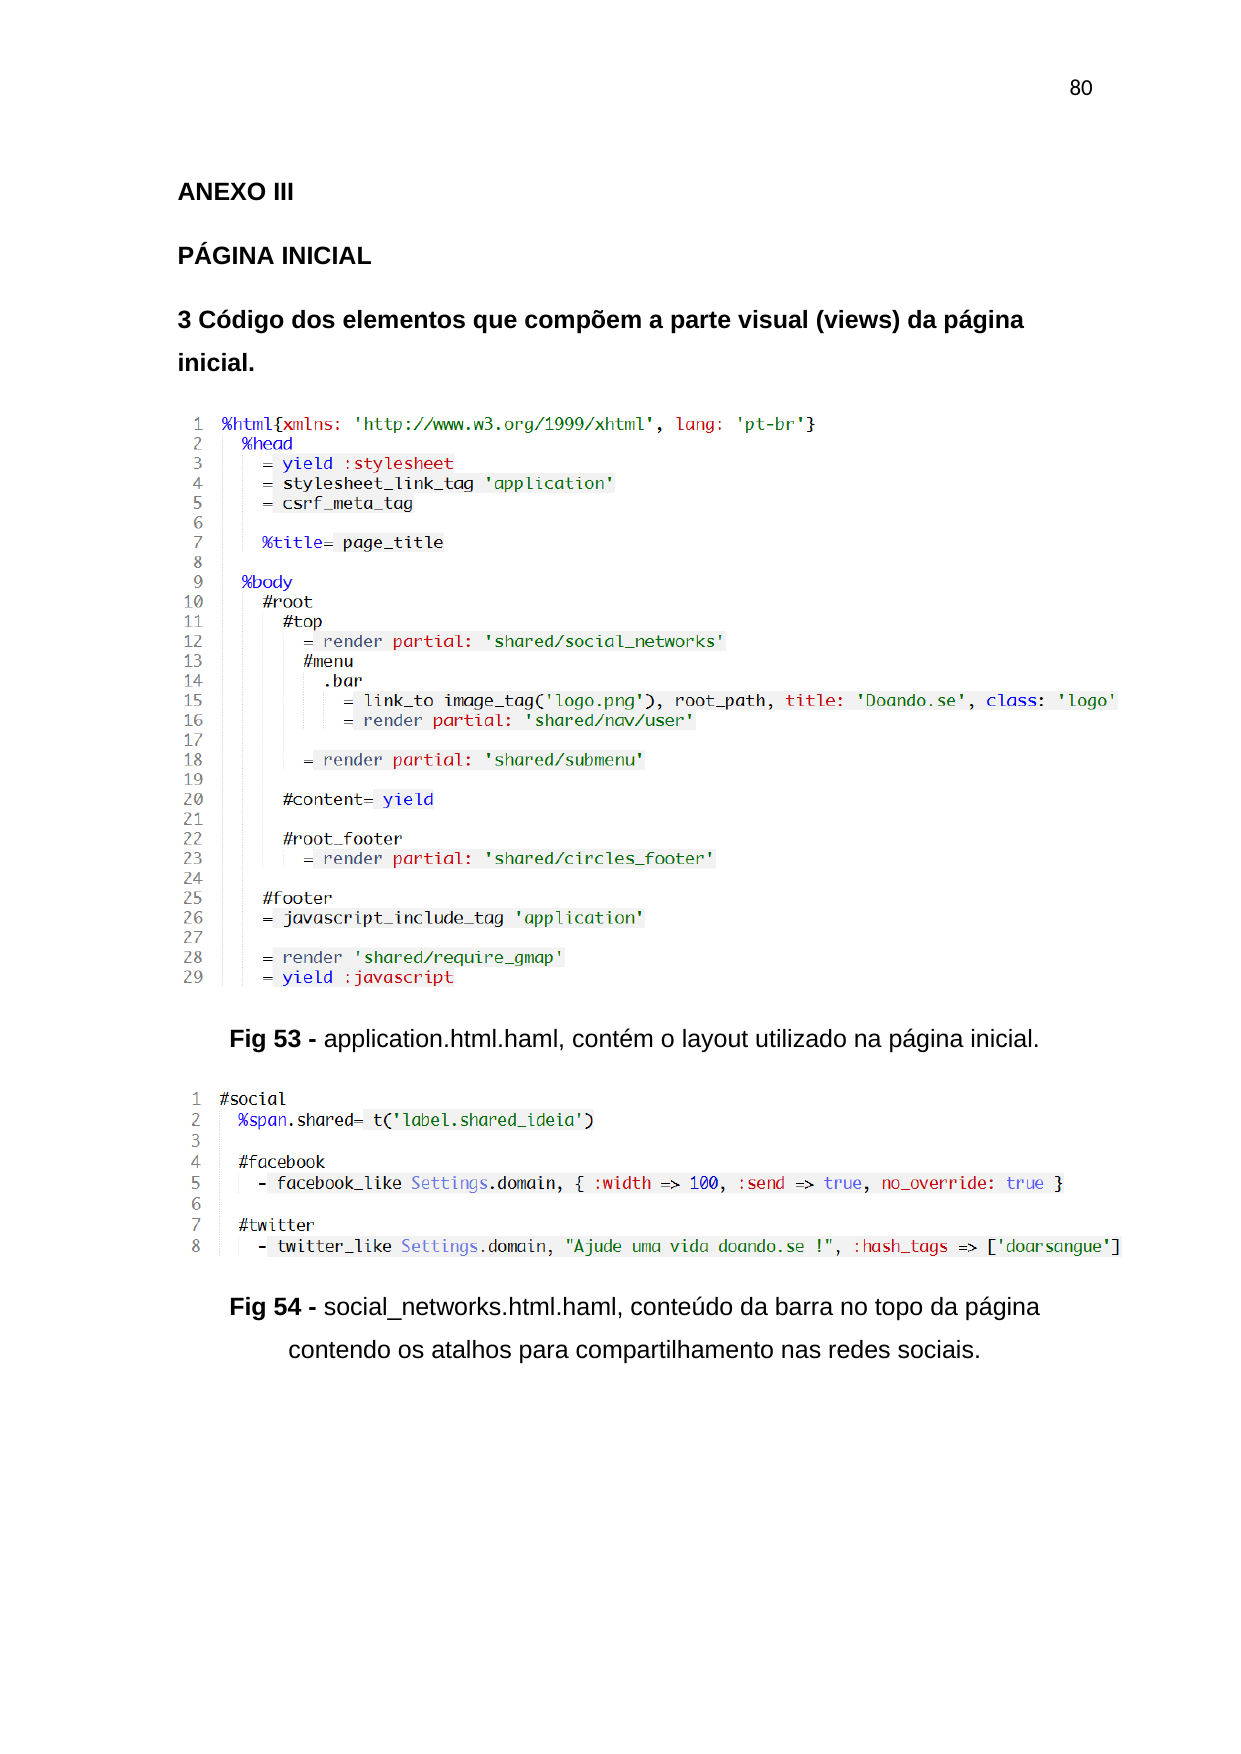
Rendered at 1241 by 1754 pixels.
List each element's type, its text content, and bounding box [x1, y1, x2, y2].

text ANEXO III [177, 177, 1092, 206]
picture [177, 412, 1123, 989]
picture [177, 1087, 1123, 1258]
text 3 Código dos elementos que compõem a parte visual (views) da página inicial. [177, 305, 1092, 377]
text PÁGINA INICIAL [177, 241, 1092, 270]
text Fig 54 - social_networks.html.haml, conteúdo da barra no topo da página contendo os atalhos para compartilhamento nas redes sociais. [177, 1292, 1092, 1364]
text Fig 53 - application.html.haml, contém o layout utilizado na página inicial. [177, 1023, 1092, 1052]
